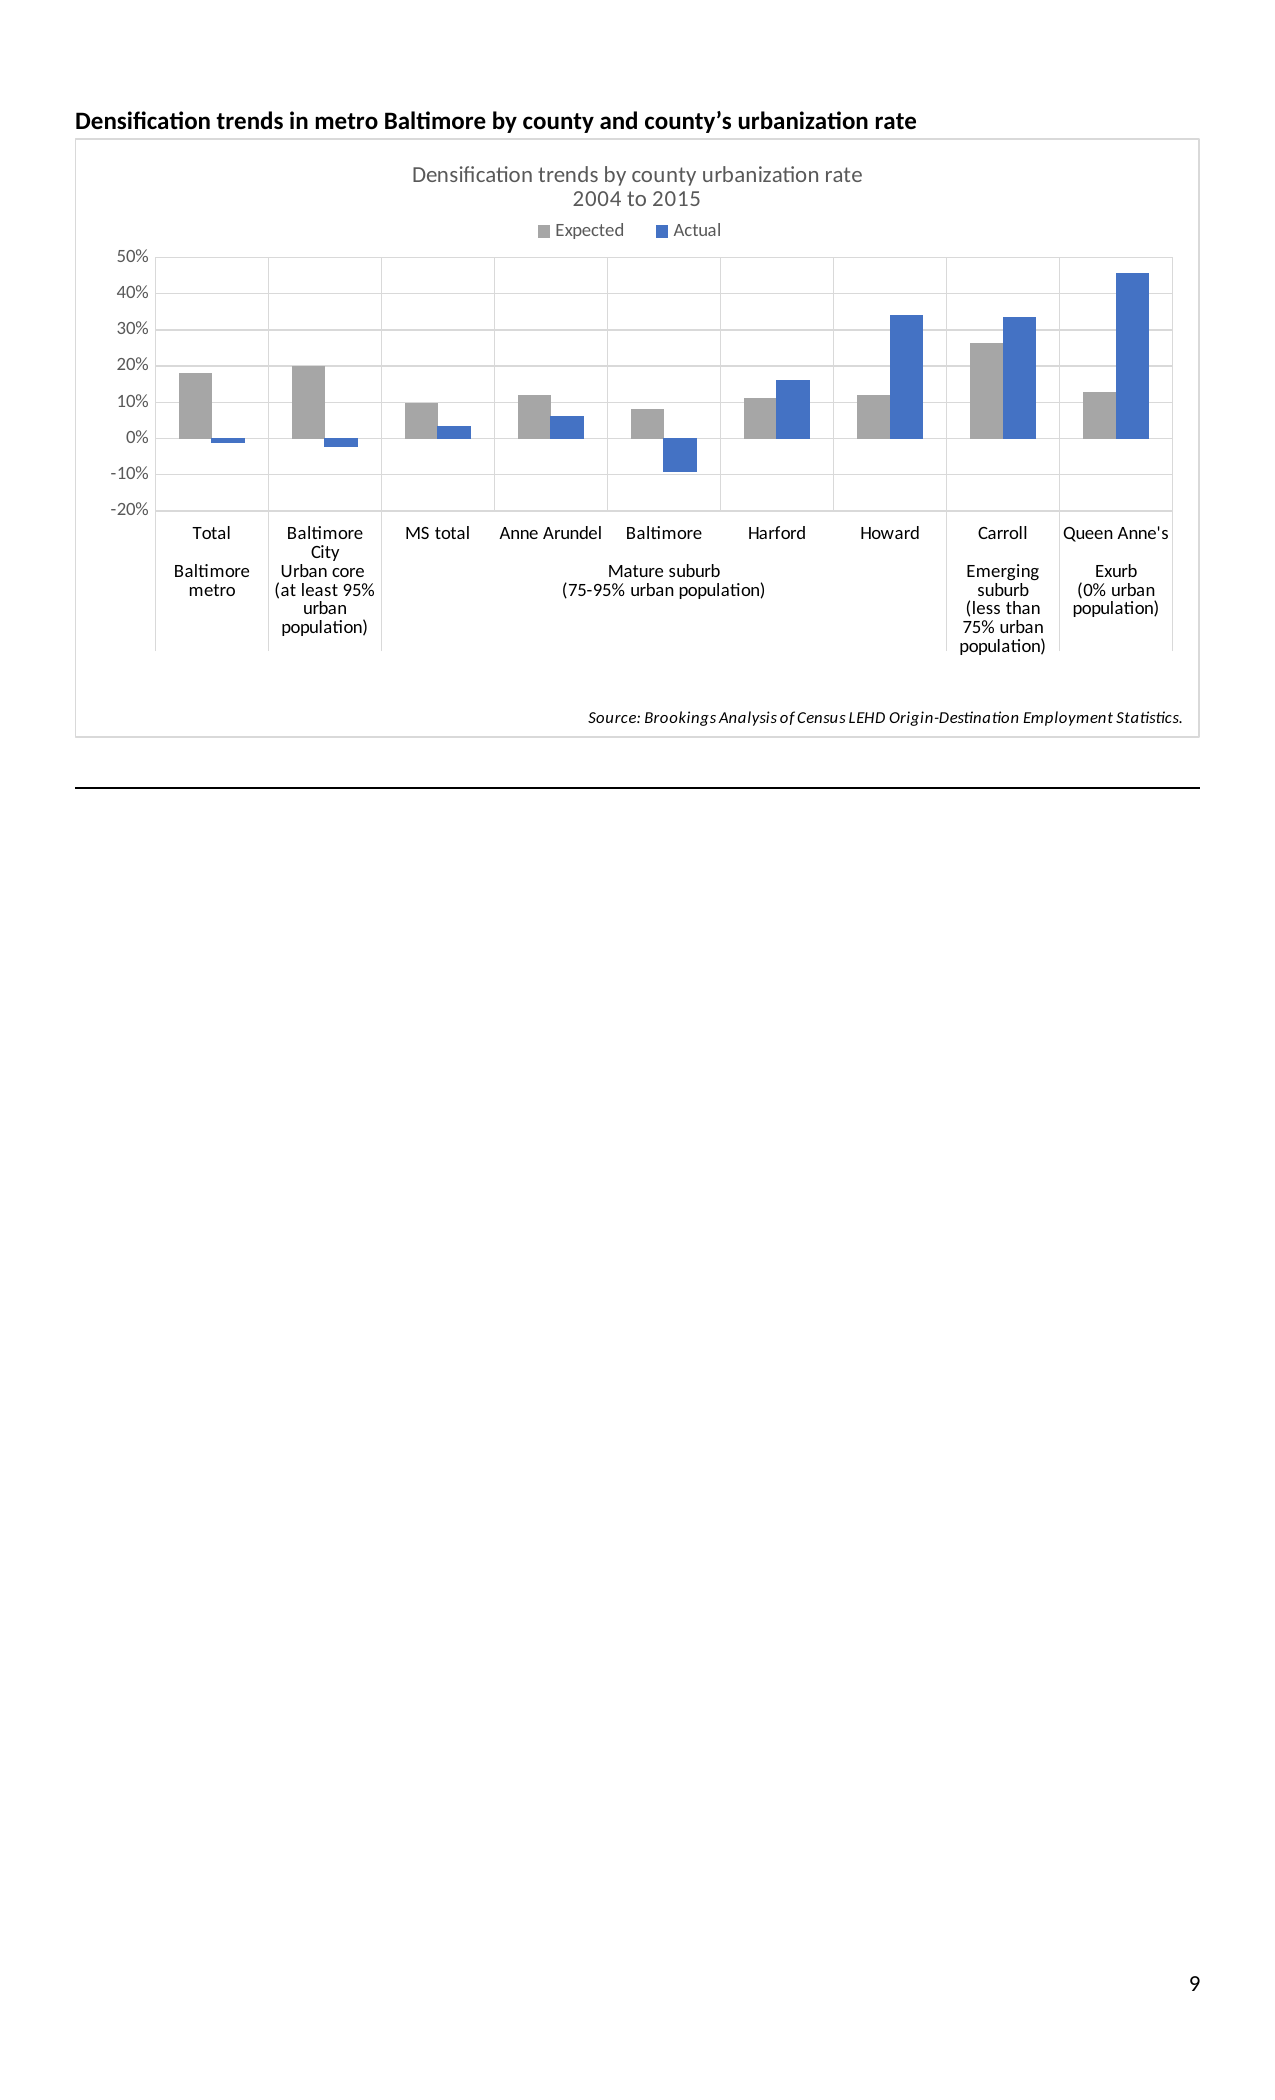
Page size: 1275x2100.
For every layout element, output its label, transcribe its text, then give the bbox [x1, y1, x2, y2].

text Densification trends in metro Baltimore by county and county’s urbanization rate [75, 105, 1200, 136]
